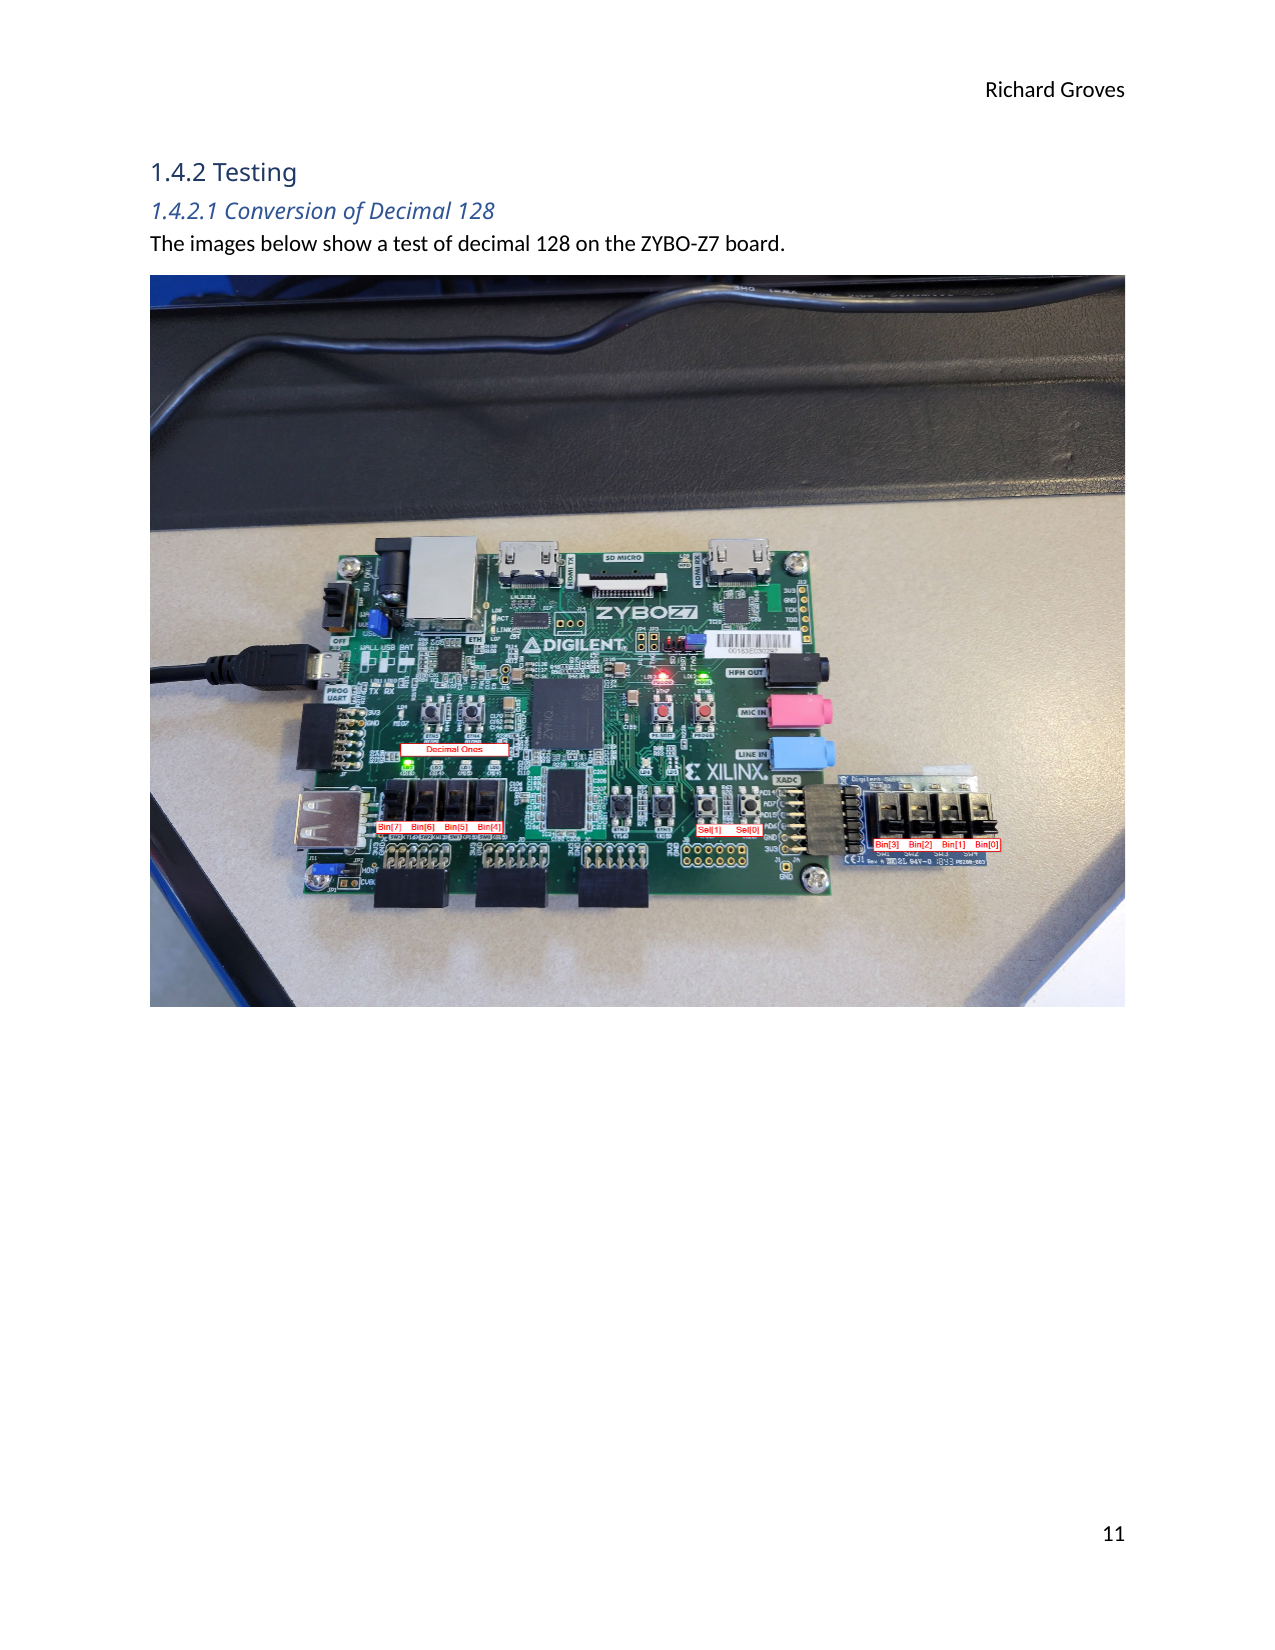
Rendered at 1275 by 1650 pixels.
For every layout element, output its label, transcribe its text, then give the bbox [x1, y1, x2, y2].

text The images below show a test of decimal 128 on the ZYBO-Z7 board. [150, 229, 1125, 257]
subtitle 1.4.2.1 Conversion of Decimal 128 [150, 195, 1125, 226]
picture [150, 275, 1125, 1007]
subtitle 1.4.2 Testing [150, 154, 1125, 188]
